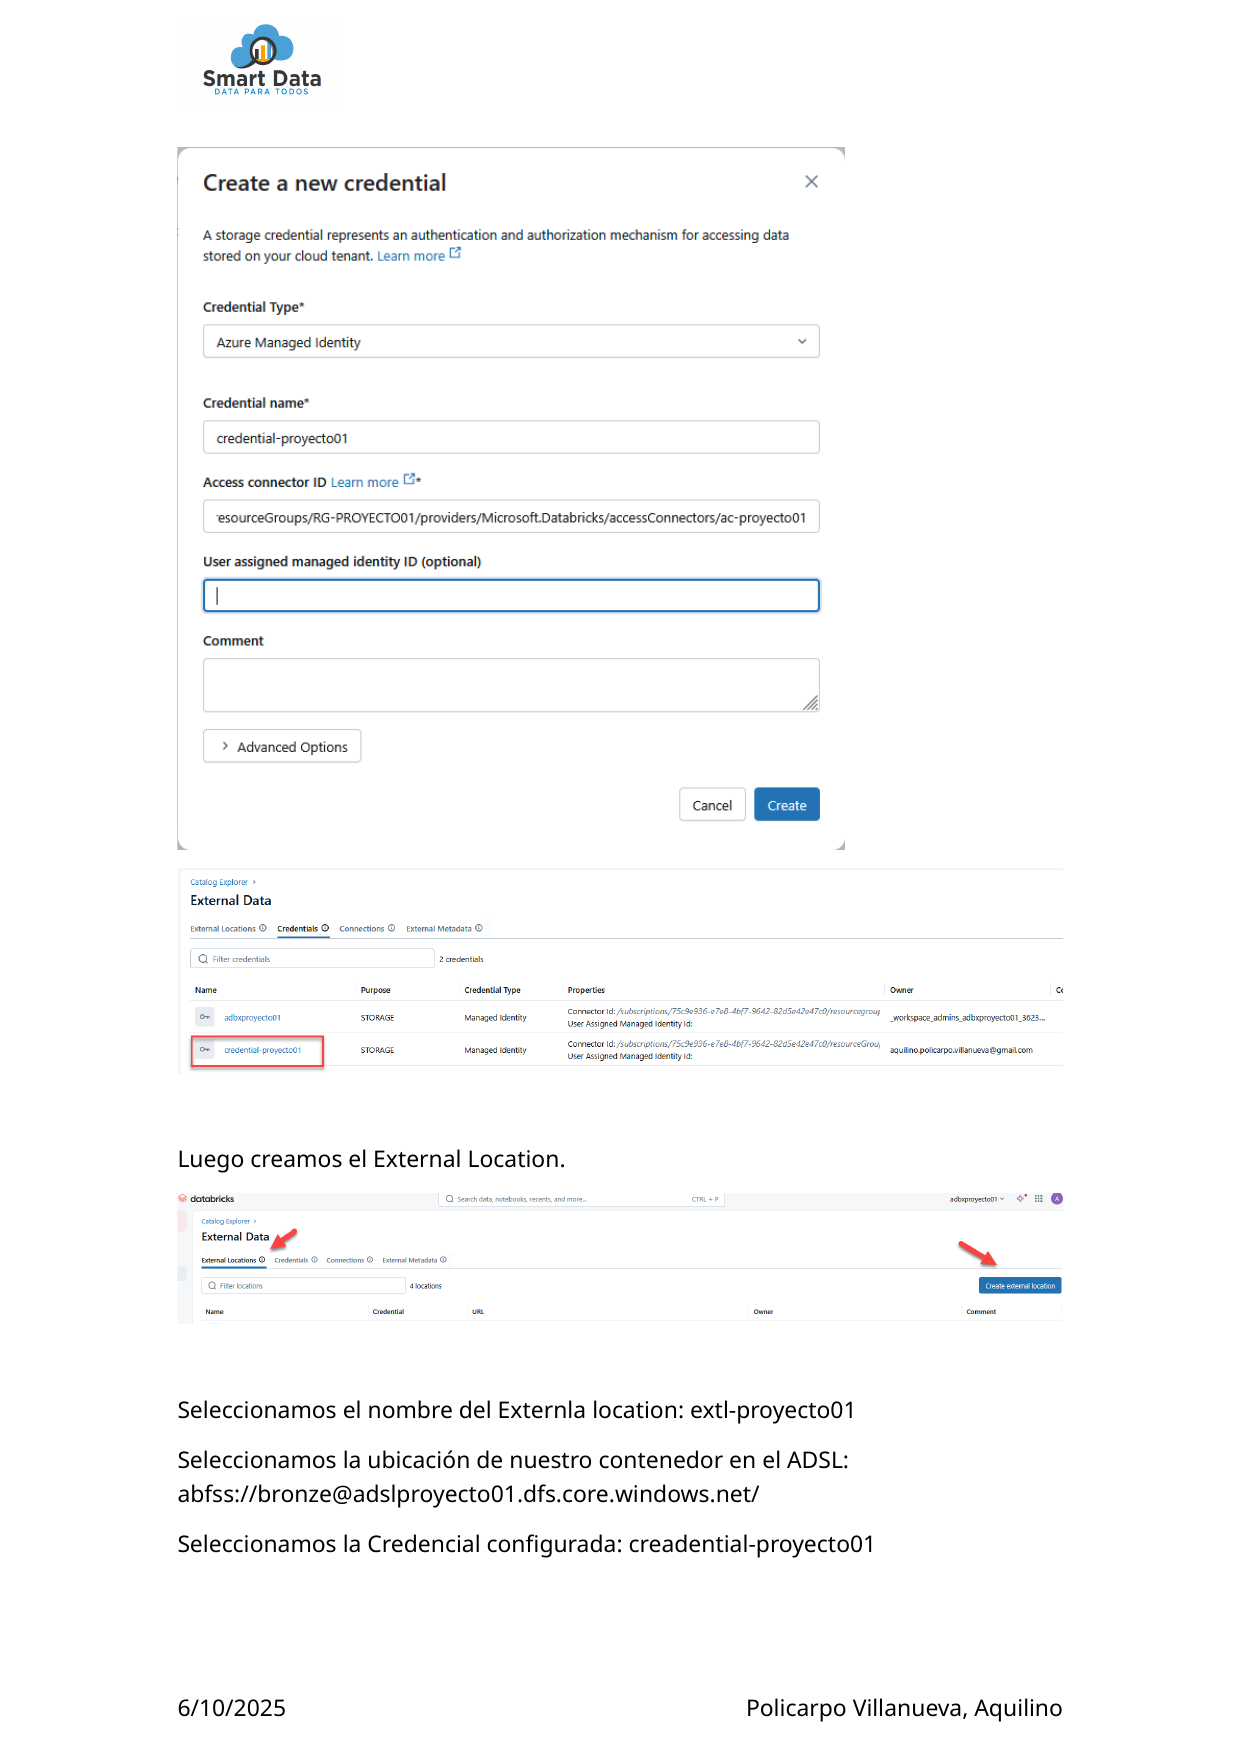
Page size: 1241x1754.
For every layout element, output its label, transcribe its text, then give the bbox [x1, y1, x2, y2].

picture [177, 1193, 1063, 1324]
picture [177, 147, 845, 850]
picture [177, 17, 344, 109]
picture [177, 868, 1063, 1074]
text Seleccionamos la ubicación de nuestro contenedor en el ADSL: abfss://bronze@adslproyecto01.dfs.core.windows.net/ [177, 1444, 1063, 1509]
text Seleccionamos el nombre del Externla location: extl-proyecto01 [177, 1394, 1063, 1425]
text Luego creamos el External Location. [177, 1143, 1063, 1174]
text Seleccionamos la Credencial configurada: creadential-proyecto01 [177, 1528, 1063, 1559]
